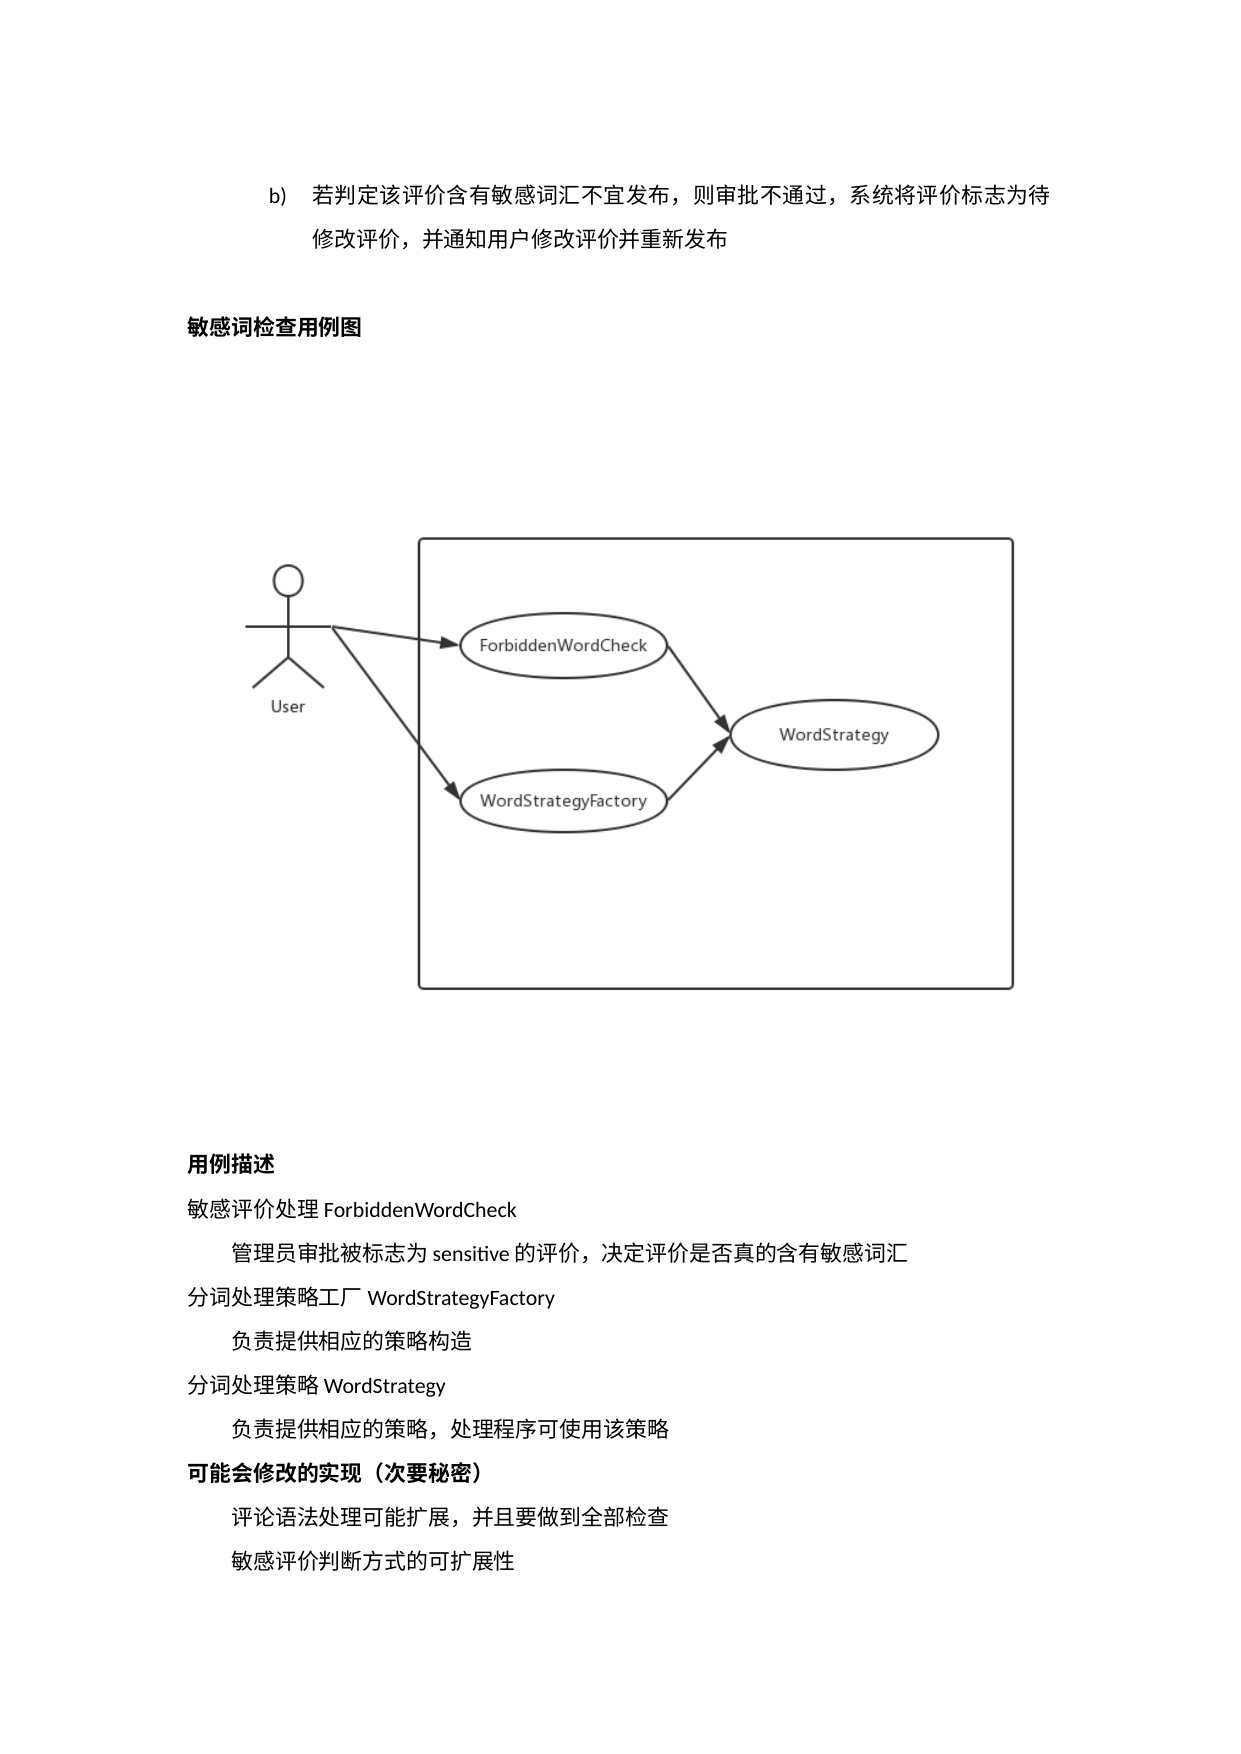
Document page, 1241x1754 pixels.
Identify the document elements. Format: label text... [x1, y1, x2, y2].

text 分词处理策略 WordStrategy [187, 1362, 1053, 1406]
text 负责提供相应的策略构造 [187, 1318, 1053, 1362]
text 评论语法处理可能扩展，并且要做到全部检查 [231, 1494, 1053, 1538]
text 用例描述 [187, 1141, 1053, 1185]
text 敏感词检查用例图 [187, 304, 1053, 348]
list 若判定该评价含有敏感词汇不宜发布，则审批不通过，系统将评价标志为待修改评价，并通知用户修改评价并重新发布 [269, 172, 1053, 260]
text 可能会修改的实现（次要秘密） [187, 1450, 1053, 1494]
text 敏感评价处理 ForbiddenWordCheck [187, 1185, 1053, 1229]
text 分词处理策略工厂 WordStrategyFactory [187, 1273, 1053, 1318]
text 负责提供相应的策略，处理程序可使用该策略 [187, 1406, 1053, 1450]
text 管理员审批被标志为sensitive的评价，决定评价是否真的含有敏感词汇 [187, 1229, 1053, 1273]
picture [187, 480, 1052, 1028]
text 敏感评价判断方式的可扩展性 [231, 1538, 1053, 1582]
